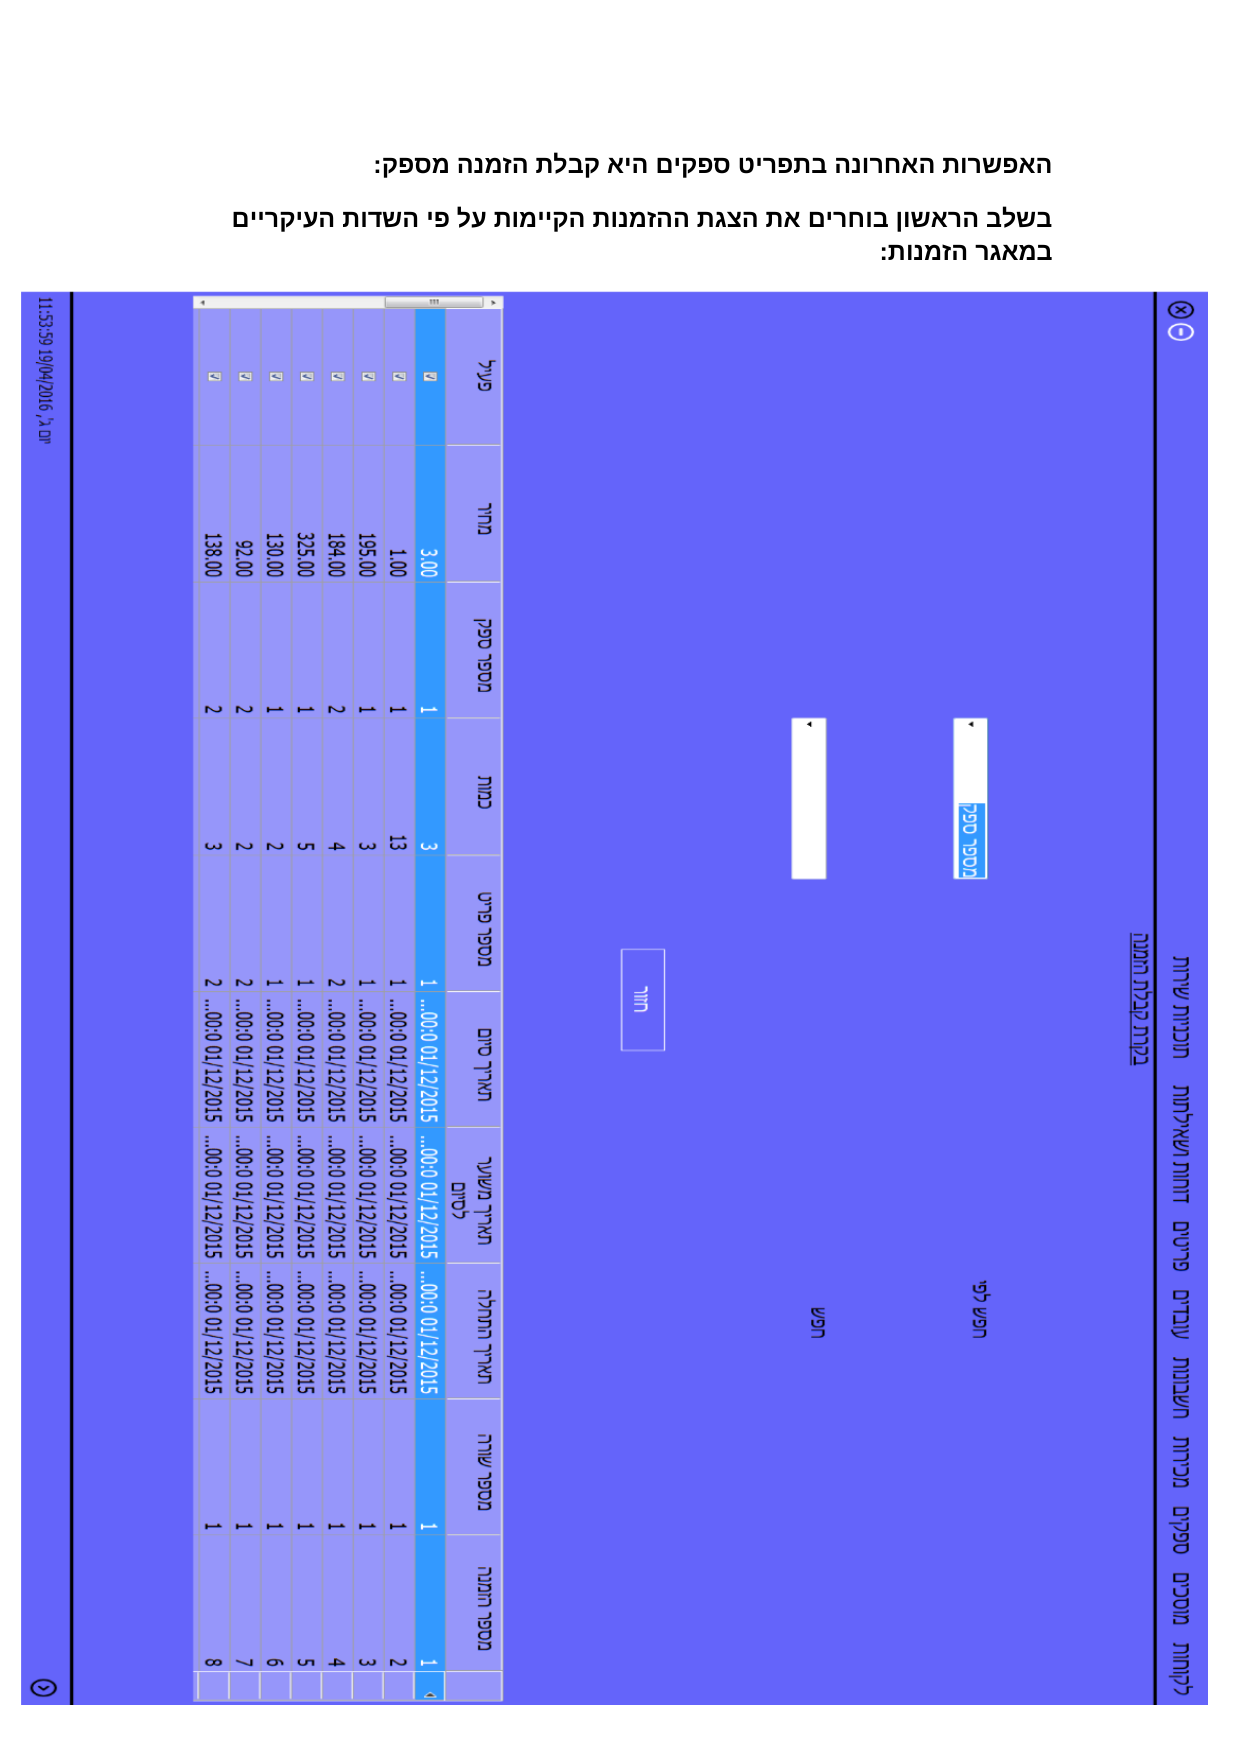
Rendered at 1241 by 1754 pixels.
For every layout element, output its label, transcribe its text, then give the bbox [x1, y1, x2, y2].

text בשלב הראשון בוחרים את הצגת ההזמנות הקיימות על פי השדות העיקריים במאגר הזמנות: [187, 204, 1053, 266]
text האפשרות האחרונה בתפריט ספקים היא קבלת הזמנה מספק: [187, 150, 1053, 179]
picture [22, 293, 1206, 1705]
